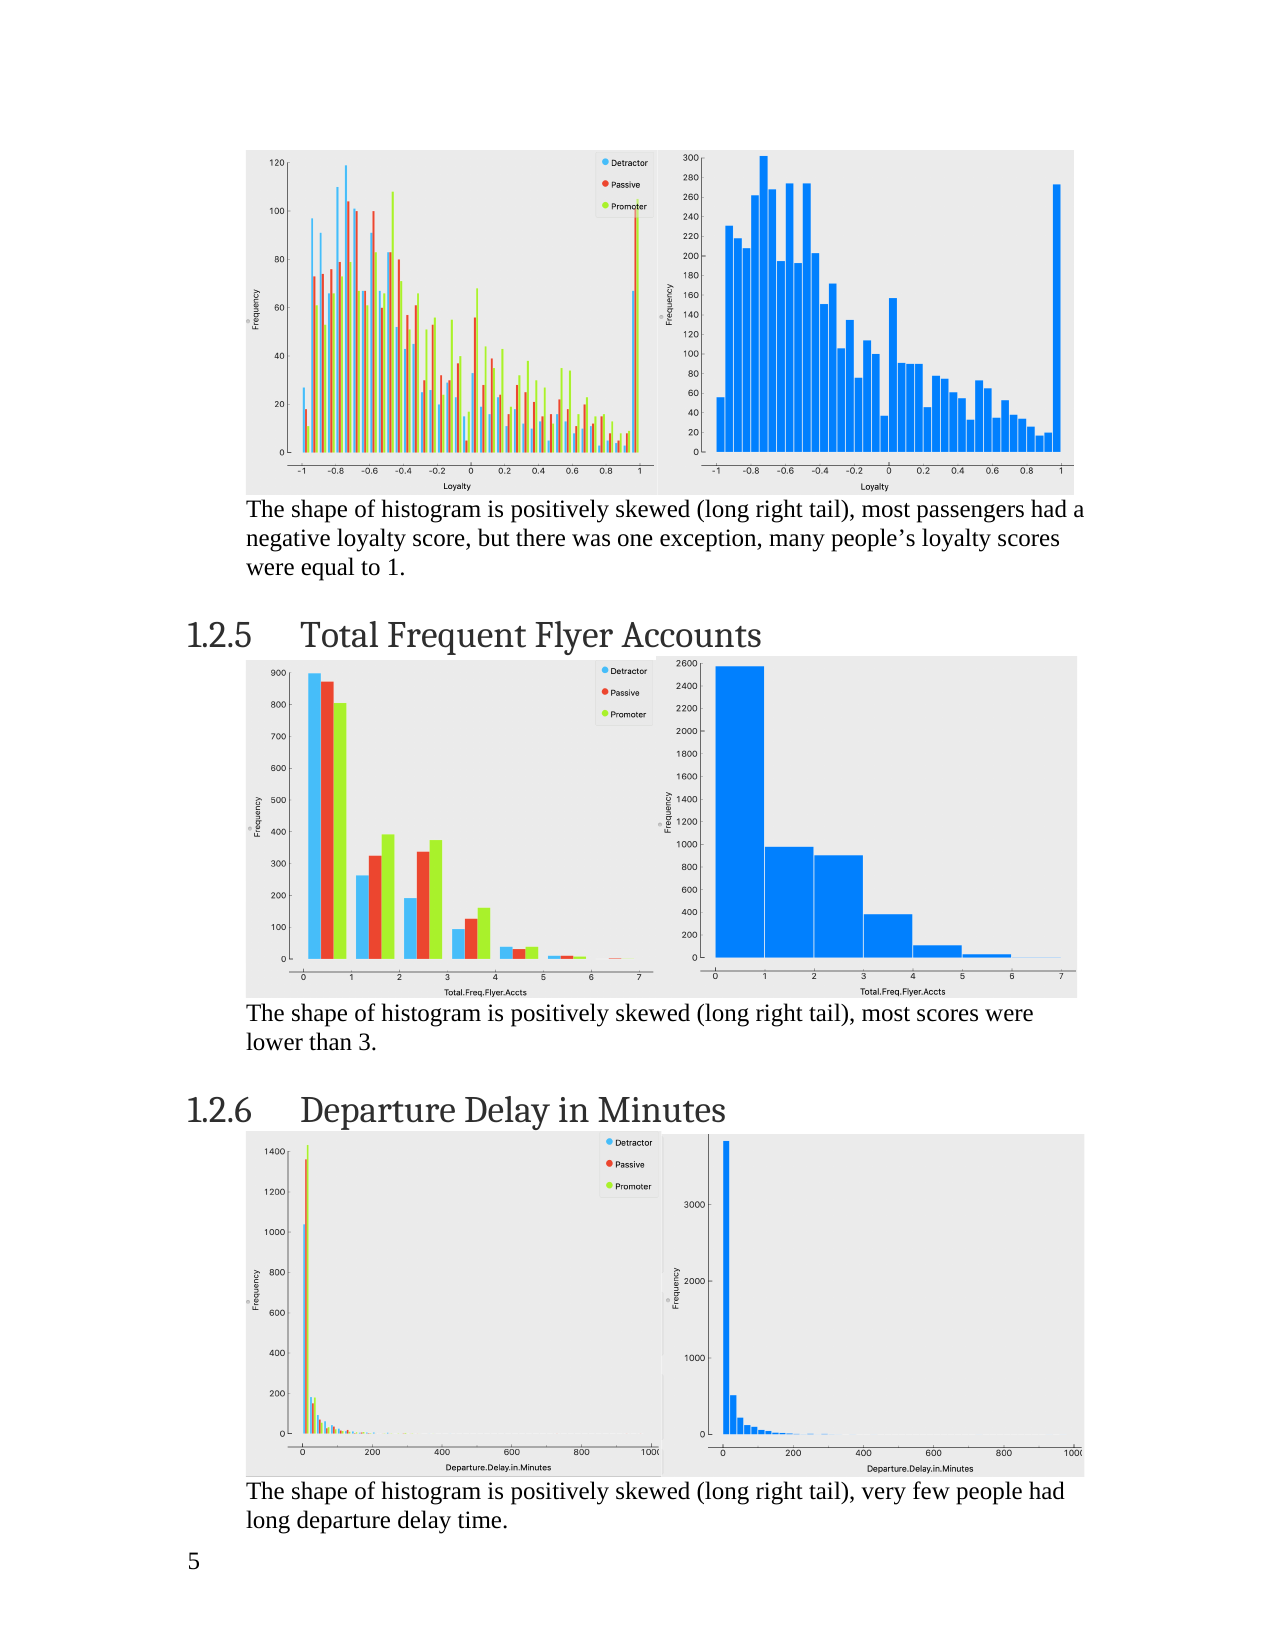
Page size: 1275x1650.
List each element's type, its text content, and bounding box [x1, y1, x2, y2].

list The shape of histogram is positively skewed (long right tail), most passengers had a negative loyalty score, but there was one exception, many people’s loyalty scores were equal to 1. [246, 494, 1087, 581]
subtitle Departure Delay in Minutes [187, 1088, 1087, 1132]
picture [245, 150, 1074, 495]
picture [245, 1131, 1085, 1477]
list The shape of histogram is positively skewed (long right tail), very few people had long departure delay time. [246, 1476, 1087, 1534]
list The shape of histogram is positively skewed (long right tail), most scores were lower than 3. [246, 998, 1087, 1056]
subtitle Total Frequent Flyer Accounts [187, 614, 1087, 657]
picture [245, 656, 1078, 998]
